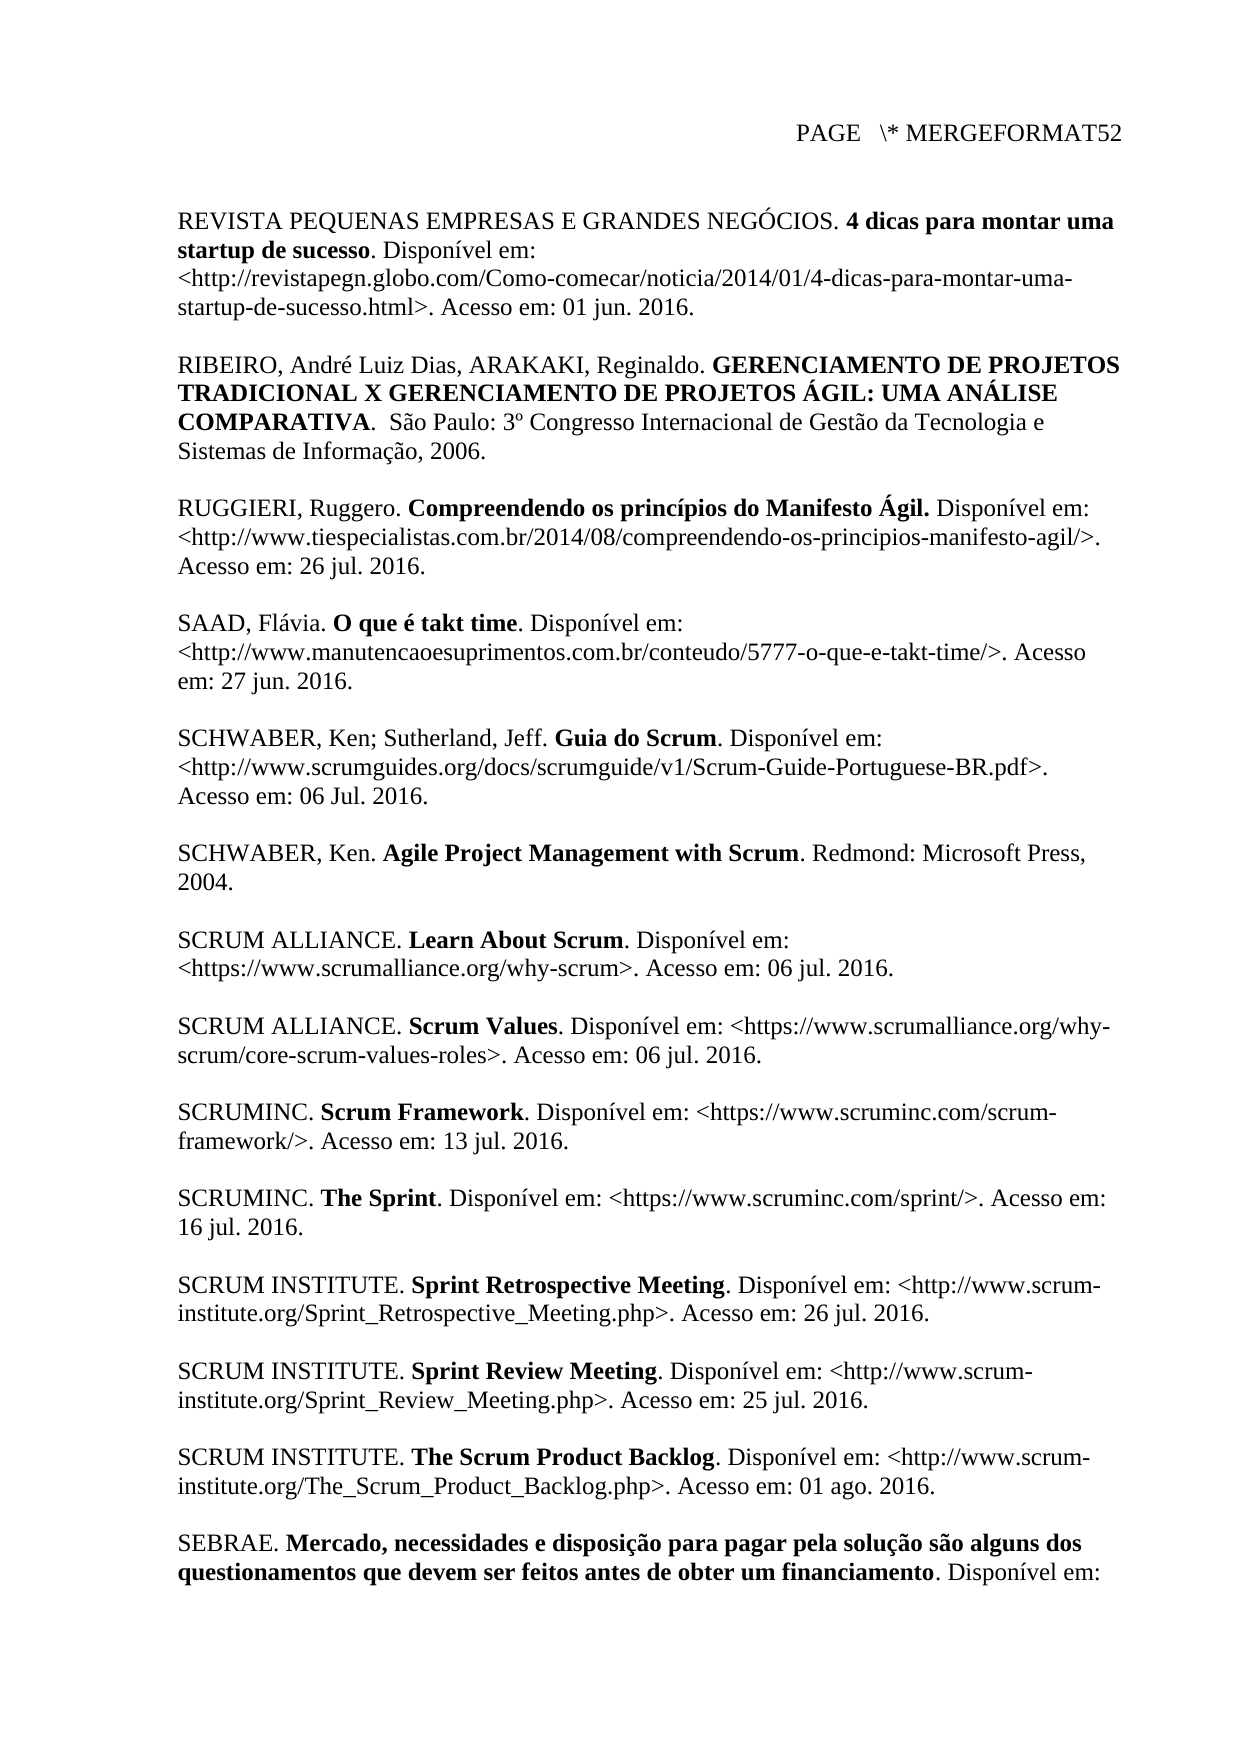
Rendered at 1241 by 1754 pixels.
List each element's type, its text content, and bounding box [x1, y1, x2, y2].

text SCRUM INSTITUTE. The Scrum Product Backlog. Disponível em: <http://www.scrum-institute.org/The_Scrum_Product_Backlog.php>. Acesso em: 01 ago. 2016. [177, 1442, 1122, 1500]
text SCHWABER, Ken. Agile Project Management with Scrum. Redmond: Microsoft Press, 2004. [177, 838, 1122, 896]
text SCRUM INSTITUTE. Sprint Review Meeting. Disponível em: <http://www.scrum-institute.org/Sprint_Review_Meeting.php>. Acesso em: 25 jul. 2016. [177, 1356, 1122, 1413]
text RUGGIERI, Ruggero. Compreendendo os princípios do Manifesto Ágil. Disponível em: <http://www.tiespecialistas.com.br/2014/08/compreendendo-os-principios-manifesto-agil/>. Acesso em: 26 jul. 2016. [177, 493, 1122, 580]
text SCRUM ALLIANCE. Learn About Scrum. Disponível em: <https://www.scrumalliance.org/why-scrum>. Acesso em: 06 jul. 2016. [177, 925, 1122, 982]
text RIBEIRO, André Luiz Dias, ARAKAKI, Reginaldo. GERENCIAMENTO DE PROJETOS TRADICIONAL X GERENCIAMENTO DE PROJETOS ÁGIL: UMA ANÁLISE COMPARATIVA. São Paulo: 3º Congresso Internacional de Gestão da Tecnologia e Sistemas de Informação, 2006. [177, 350, 1122, 465]
text SAAD, Flávia. O que é takt time. Disponível em: <http://www.manutencaoesuprimentos.com.br/conteudo/5777-o-que-e-takt-time/>. Acesso em: 27 jun. 2016. [177, 608, 1122, 695]
text SCRUMINC. Scrum Framework. Disponível em: <https://www.scruminc.com/scrum-framework/>. Acesso em: 13 jul. 2016. [177, 1097, 1122, 1155]
text REVISTA PEQUENAS EMPRESAS E GRANDES NEGÓCIOS. 4 dicas para montar uma startup de sucesso. Disponível em: <http://revistapegn.globo.com/Como-comecar/noticia/2014/01/4-dicas-para-montar-uma-startup-de-sucesso.html>. Acesso em: 01 jun. 2016. [177, 206, 1122, 321]
text SCRUM ALLIANCE. Scrum Values. Disponível em: <https://www.scrumalliance.org/why-scrum/core-scrum-values-roles>. Acesso em: 06 jul. 2016. [177, 1011, 1122, 1068]
text SCRUM INSTITUTE. Sprint Retrospective Meeting. Disponível em: <http://www.scrum-institute.org/Sprint_Retrospective_Meeting.php>. Acesso em: 26 jul. 2016. [177, 1270, 1122, 1327]
text SCHWABER, Ken; Sutherland, Jeff. Guia do Scrum. Disponível em: <http://www.scrumguides.org/docs/scrumguide/v1/Scrum-Guide-Portuguese-BR.pdf>. Acesso em: 06 Jul. 2016. [177, 723, 1122, 810]
text SEBRAE. Mercado, necessidades e disposição para pagar pela solução são alguns dos questionamentos que devem ser feitos antes de obter um financiamento. Disponível em: [177, 1528, 1122, 1586]
text SCRUMINC. The Sprint. Disponível em: <https://www.scruminc.com/sprint/>. Acesso em: 16 jul. 2016. [177, 1183, 1122, 1241]
